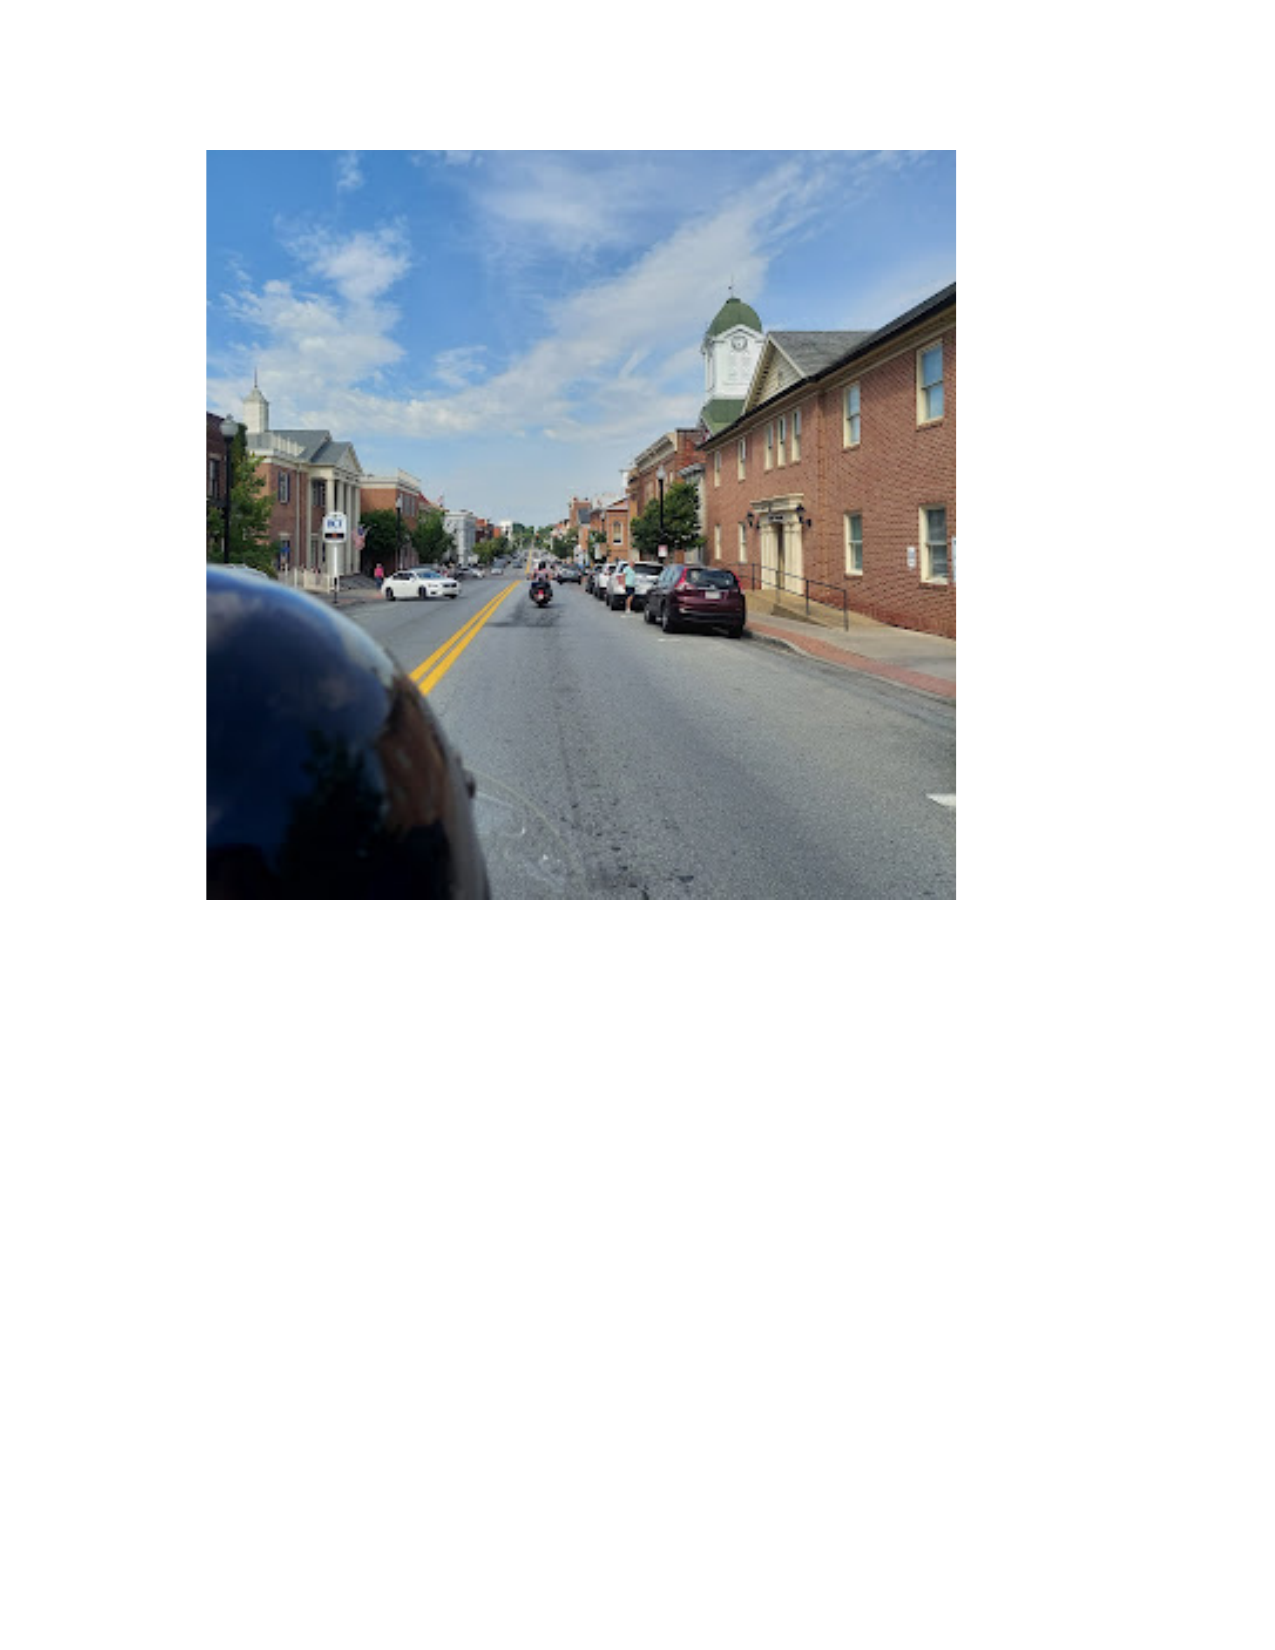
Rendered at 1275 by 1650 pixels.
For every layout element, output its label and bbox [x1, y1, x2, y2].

picture [206, 150, 957, 900]
